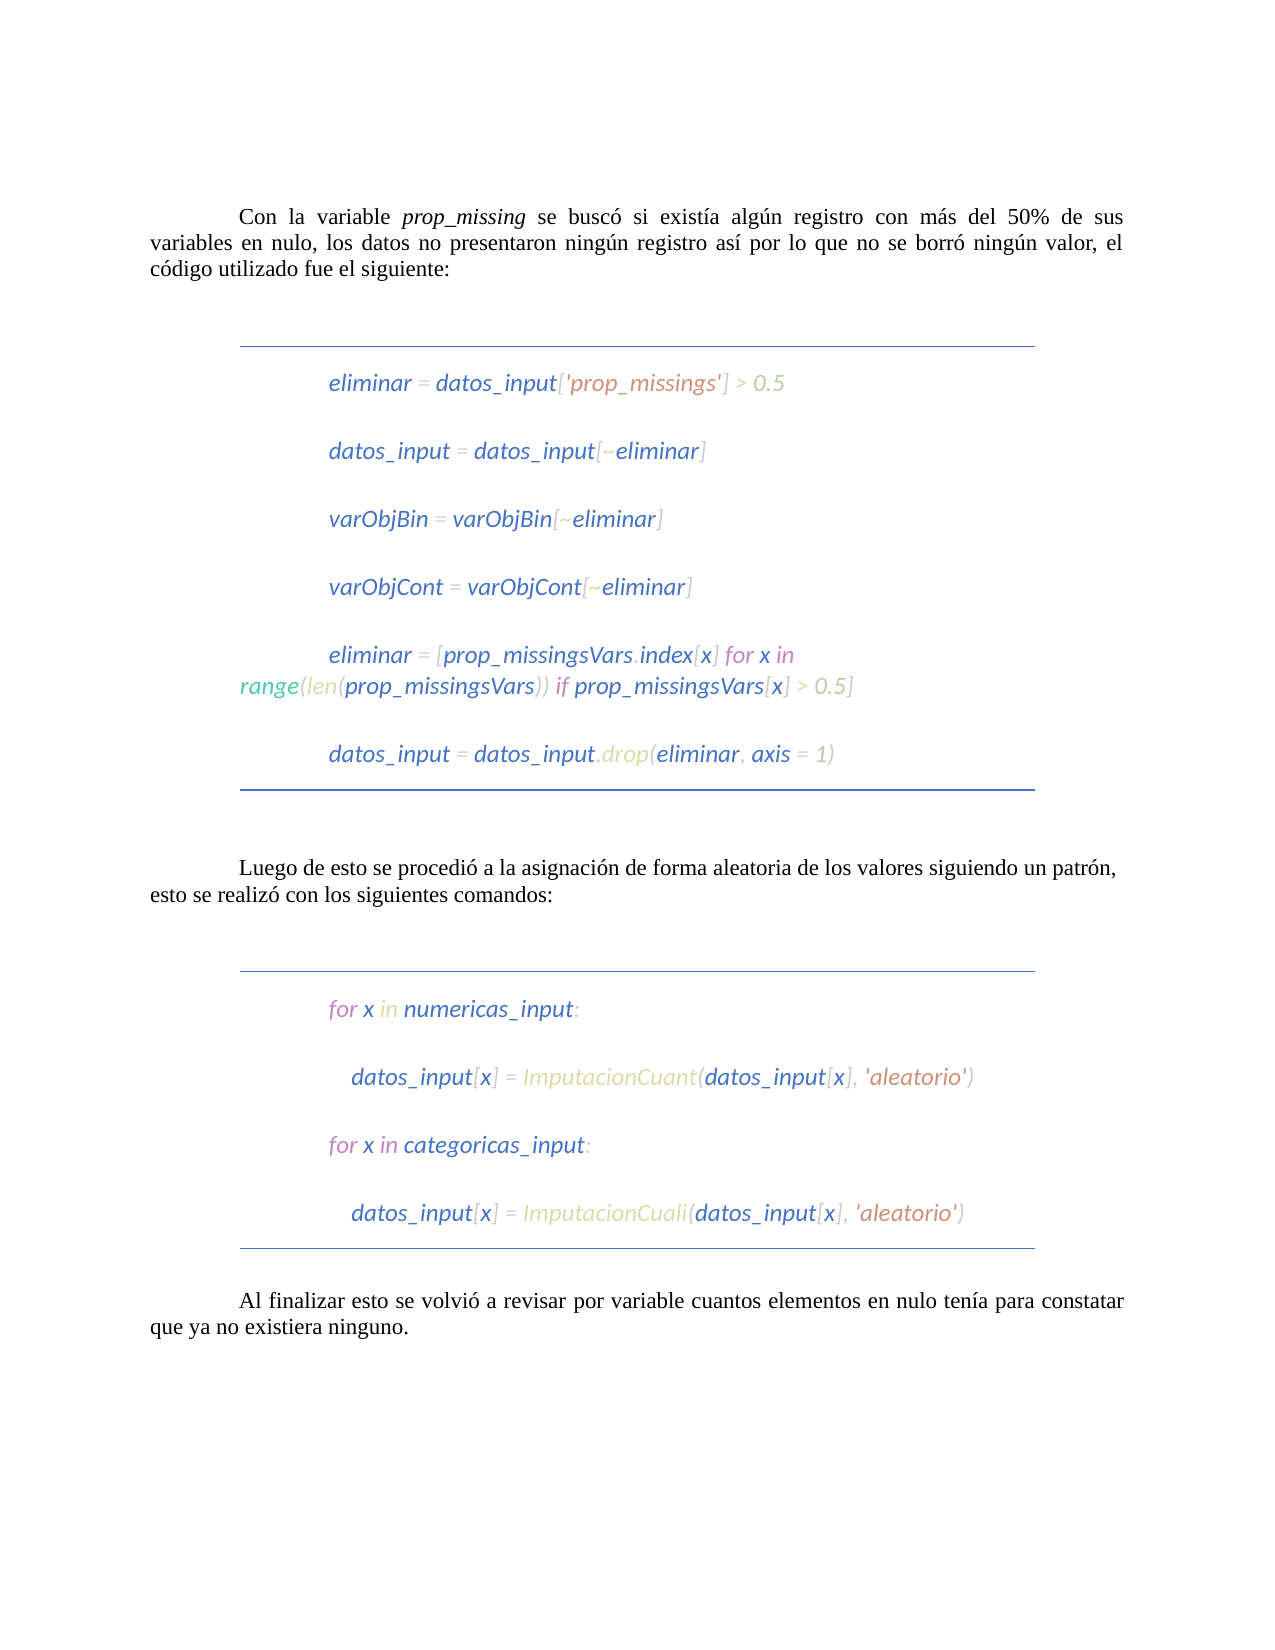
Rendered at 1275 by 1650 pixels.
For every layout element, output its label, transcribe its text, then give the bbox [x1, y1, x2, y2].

text varObjCont = varObjCont[~eliminar] [240, 550, 1035, 602]
text datos_input[x] = ImputacionCuali(datos_input[x], 'aleatorio') [240, 1175, 1035, 1248]
text for x in categoricas_input: [240, 1107, 1035, 1159]
text eliminar = datos_input['prop_missings'] > 0.5 [240, 347, 1035, 398]
text datos_input = datos_input.drop(eliminar, axis = 1) [240, 716, 1035, 789]
text Luego de esto se procedió a la asignación de forma aleatoria de los valores siguiendo un patrón, esto se realizó con los siguientes comandos: [150, 854, 1125, 907]
text datos_input[x] = ImputacionCuant(datos_input[x], 'aleatorio') [240, 1039, 1035, 1091]
text for x in numericas_input: [240, 972, 1035, 1023]
text Con la variable prop_missing se buscó si existía algún registro con más del 50% de sus variables en nulo, los datos no presentaron ningún registro así por lo que no se borró ningún valor, el código utilizado fue el siguiente: [150, 203, 1125, 282]
text eliminar = [prop_missingsVars.index[x] for x in range(len(prop_missingsVars)) if prop_missingsVars[x] > 0.5] [240, 618, 1035, 701]
text Al finalizar esto se volvió a revisar por variable cuantos elementos en nulo tenía para constatar que ya no existiera ninguno. [150, 1287, 1125, 1339]
text datos_input = datos_input[~eliminar] [240, 414, 1035, 466]
text varObjBin = varObjBin[~eliminar] [240, 482, 1035, 534]
